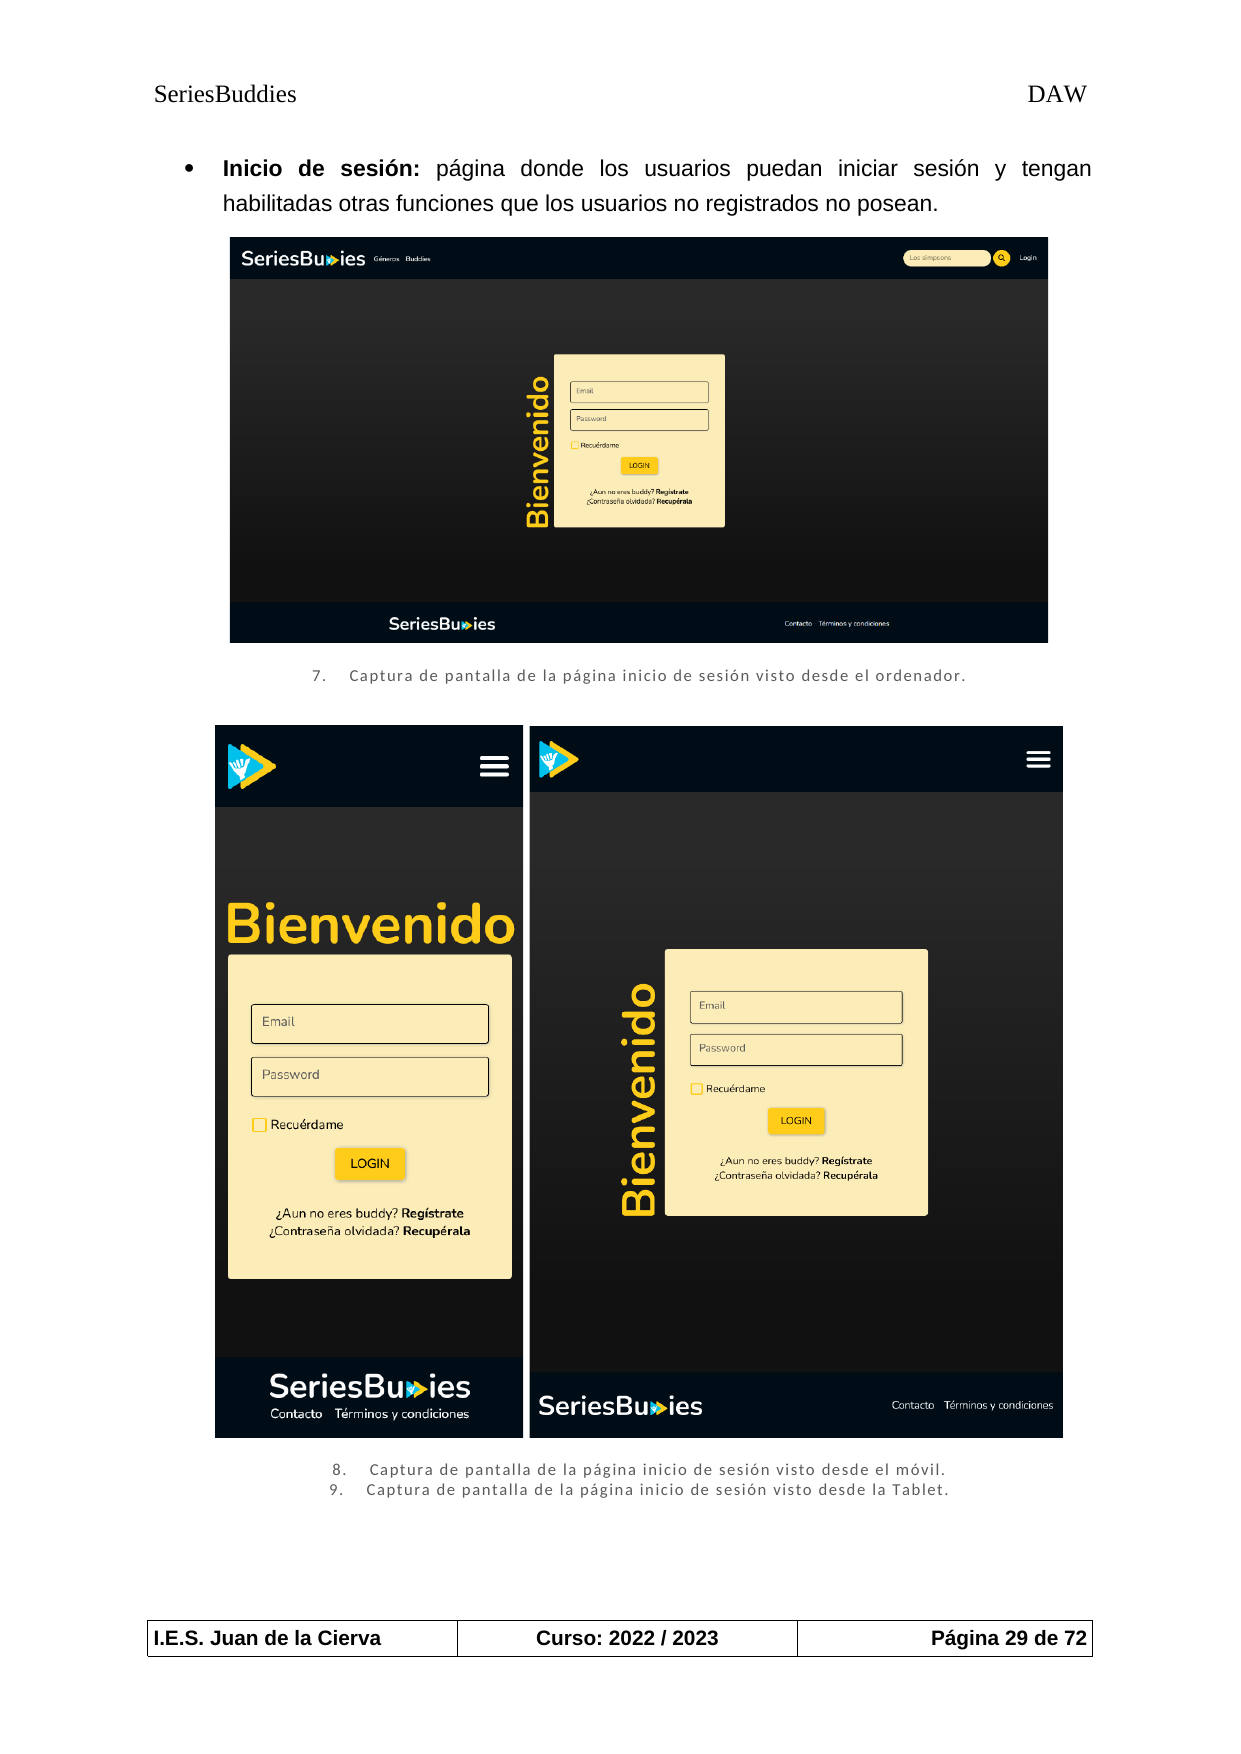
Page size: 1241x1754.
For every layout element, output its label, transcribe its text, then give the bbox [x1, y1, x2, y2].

picture [215, 725, 524, 1438]
subtitle Captura de pantalla de la página inicio de sesión visto desde el ordenador. [185, 665, 1093, 685]
subtitle Captura de pantalla de la página inicio de sesión visto desde el móvil. [185, 1459, 1093, 1479]
picture [529, 726, 1063, 1438]
picture [229, 237, 1049, 643]
list Inicio de sesión: página donde los usuarios puedan iniciar sesión y tengan habilitadas otras funciones que los usuarios no registrados no posean. [185, 154, 1093, 216]
subtitle Captura de pantalla de la página inicio de sesión visto desde la Tablet. [185, 1479, 1093, 1500]
